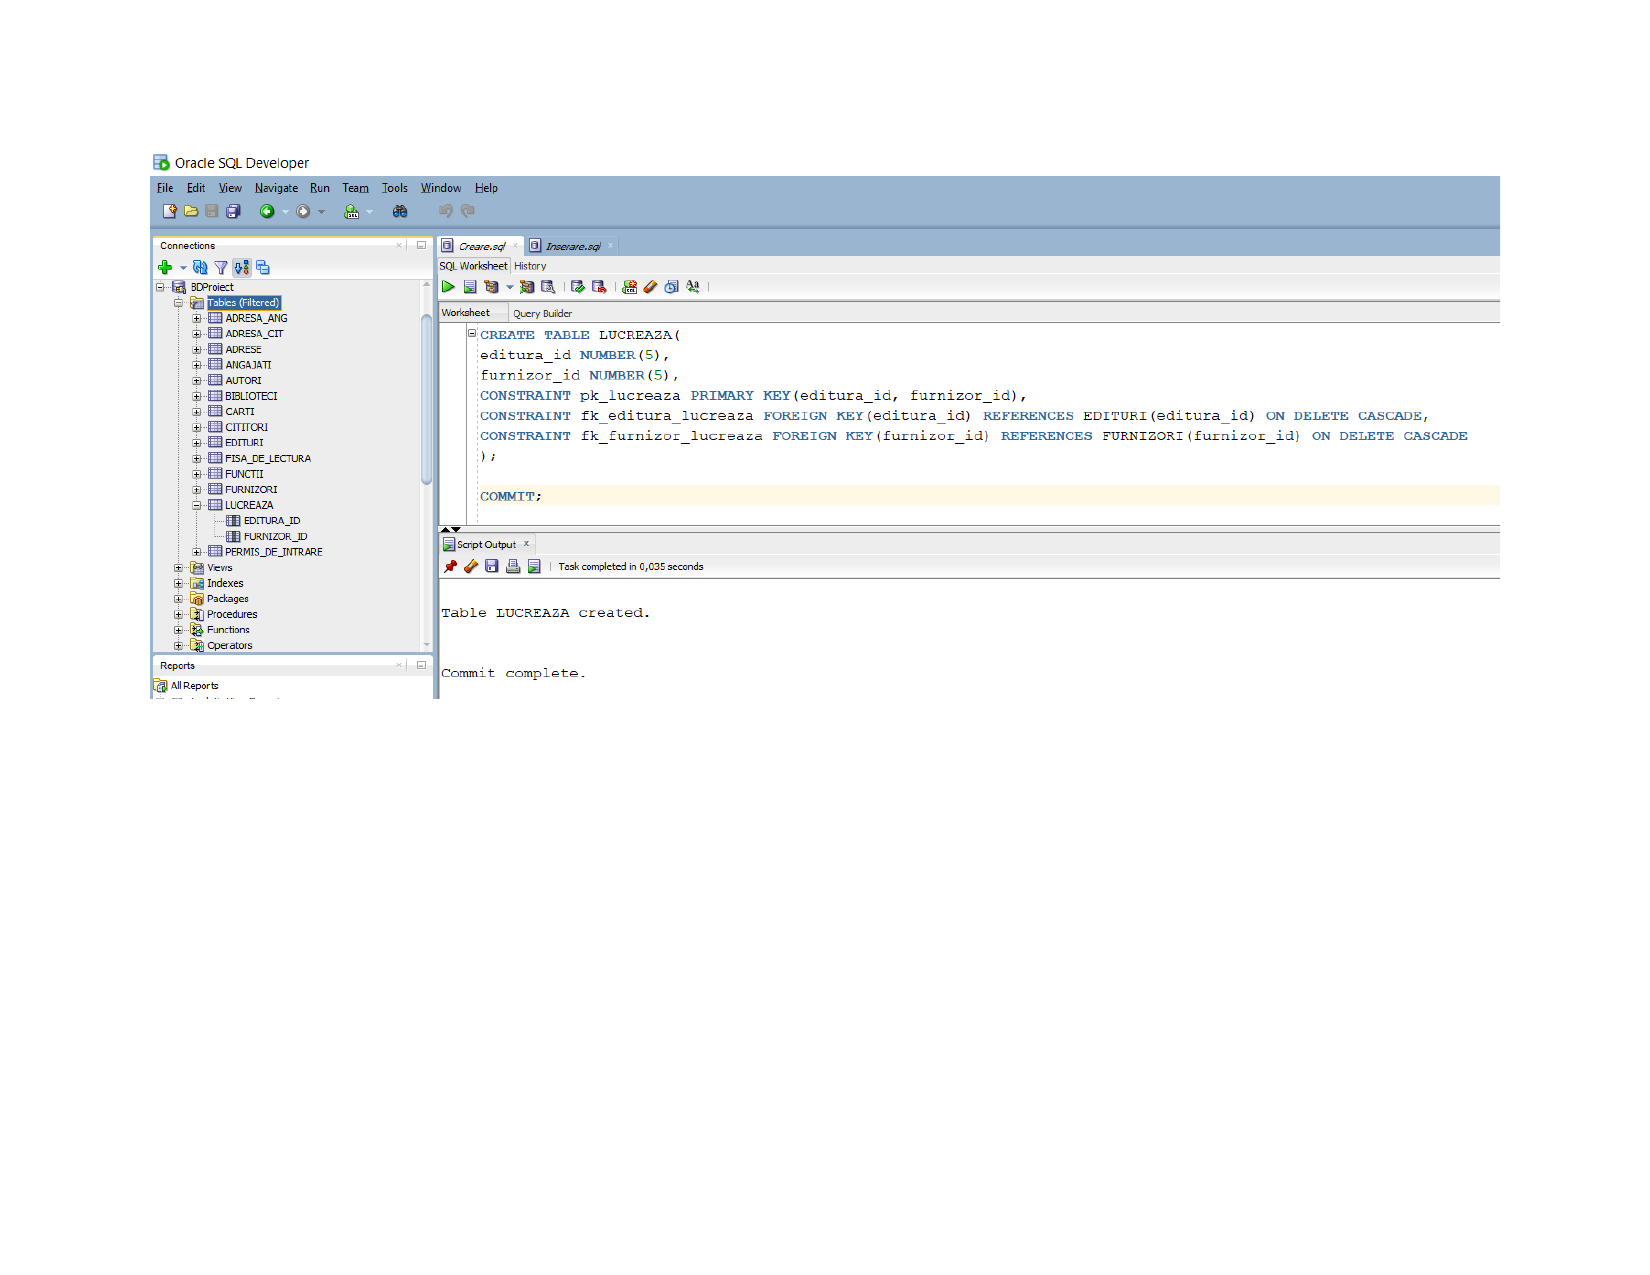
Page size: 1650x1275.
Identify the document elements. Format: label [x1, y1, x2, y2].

picture [150, 150, 1500, 699]
